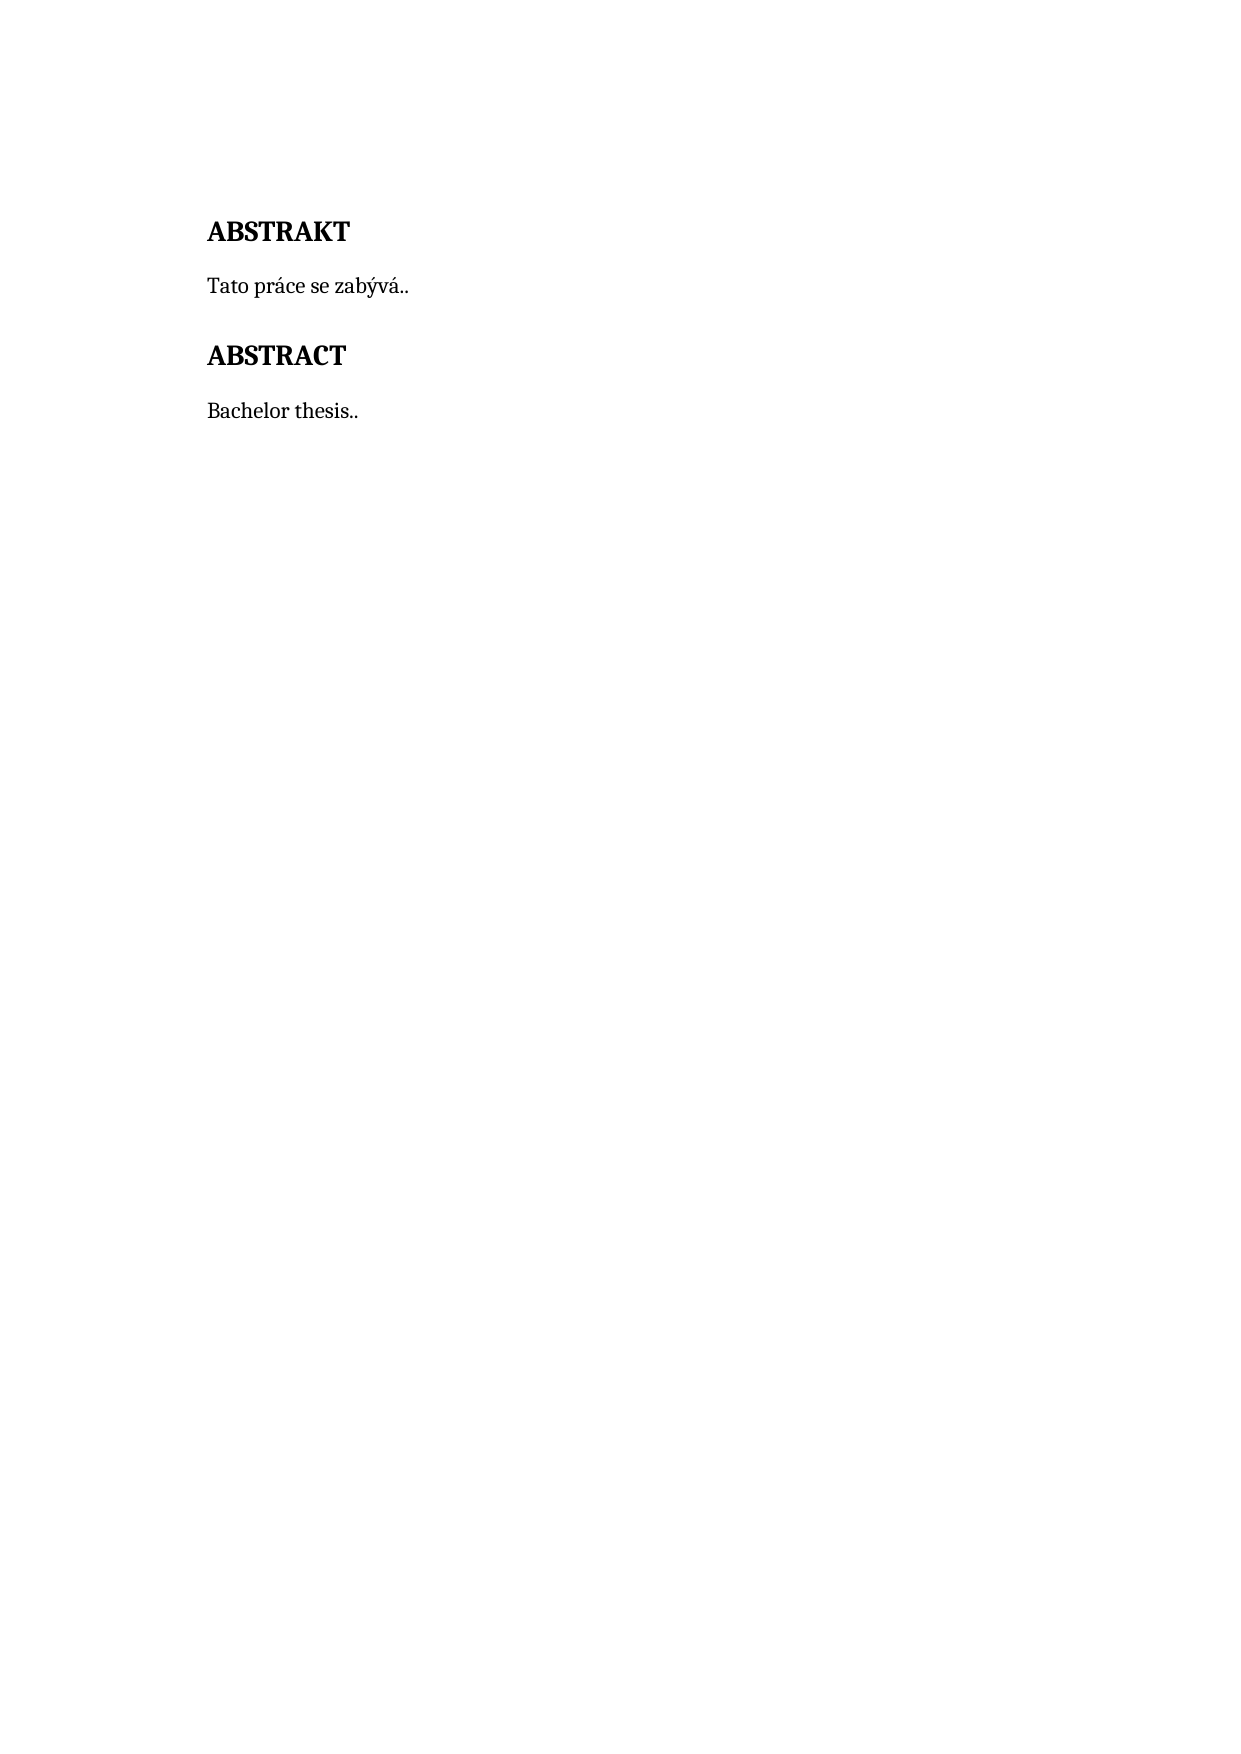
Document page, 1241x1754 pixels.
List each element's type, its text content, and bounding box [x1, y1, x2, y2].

text Abstrakt [207, 215, 1122, 248]
text Bachelor thesis.. [207, 398, 1122, 424]
text Abstract [207, 339, 1122, 373]
text Tato práce se zabývá.. [207, 273, 1122, 299]
